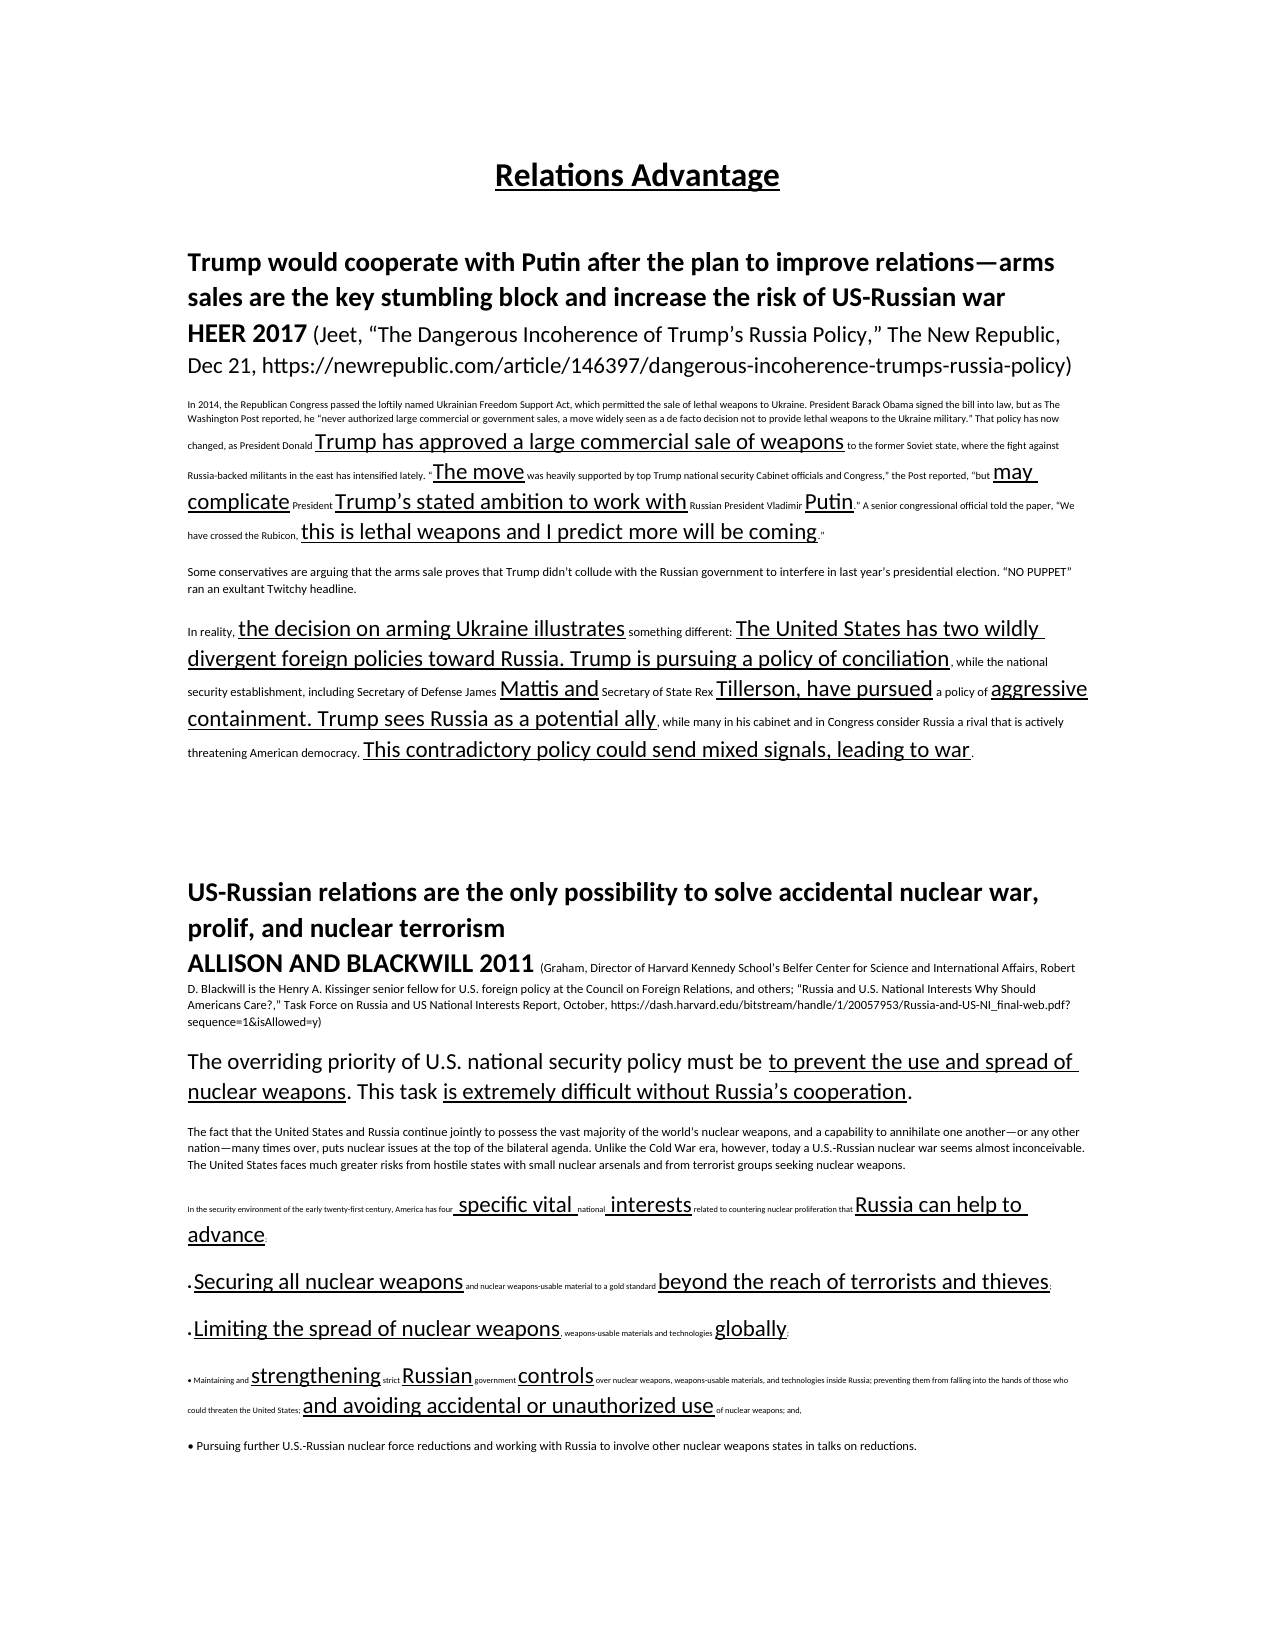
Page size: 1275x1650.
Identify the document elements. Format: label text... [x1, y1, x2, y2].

text • Pursuing further U.S.-Russian nuclear force reductions and working with Russia to involve other nuclear weapons states in talks on reductions. [187, 1438, 1087, 1453]
subtitle Trump would cooperate with Putin after the plan to improve relations—arms sales are the key stumbling block and increase the risk of US-Russian war [187, 245, 1087, 314]
text Some conservatives are arguing that the arms sale proves that Trump didn’t collude with the Russian government to interfere in last year’s presidential election. “NO PUPPET” ran an exultant Twitchy headline. [187, 564, 1087, 596]
subtitle Relations Advantage [187, 154, 1087, 195]
text The overriding priority of U.S. national security policy must be to prevent the use and spread of nuclear weapons. This task is extremely difficult without Russia’s cooperation. [187, 1047, 1087, 1105]
text In reality, the decision on arming Ukraine illustrates something different: The United States has two wildly divergent foreign policies toward Russia. Trump is pursuing a policy of conciliation, while the national security establishment, including Secretary of Defense James Mattis and Secretary of State Rex Tillerson, have pursued a policy of aggressive containment. Trump sees Russia as a potential ally, while many in his cabinet and in Congress consider Russia a rival that is actively threatening American democracy. This contradictory policy could send mixed signals, leading to war. [187, 614, 1087, 763]
text • Maintaining and strengthening strict Russian government controls over nuclear weapons, weapons-usable materials, and technologies inside Russia; preventing them from falling into the hands of those who could threaten the United States; and avoiding accidental or unauthorized use of nuclear weapons; and, [187, 1361, 1087, 1419]
text The fact that the United States and Russia continue jointly to possess the vast majority of the world’s nuclear weapons, and a capability to annihilate one another—or any other nation—many times over, puts nuclear issues at the top of the bilateral agenda. Unlike the Cold War era, however, today a U.S.-Russian nuclear war seems almost inconceivable. The United States faces much greater risks from hostile states with small nuclear arsenals and from terrorist groups seeking nuclear weapons. [187, 1124, 1087, 1172]
text In 2014, the Republican Congress passed the loftily named Ukrainian Freedom Support Act, which permitted the sale of lethal weapons to Ukraine. President Barack Obama signed the bill into law, but as The Washington Post reported, he “never authorized large commercial or government sales, a move widely seen as a de facto decision not to provide lethal weapons to the Ukraine military.” That policy has now changed, as President Donald Trump has approved a large commercial sale of weapons to the former Soviet state, where the fight against Russia-backed militants in the east has intensified lately. “The move was heavily supported by top Trump national security Cabinet officials and Congress,” the Post reported, “but may complicate President Trump’s stated ambition to work with Russian President Vladimir Putin.” A senior congressional official told the paper, “We have crossed the Rubicon, this is lethal weapons and I predict more will be coming.” [187, 398, 1087, 546]
text HEER 2017 (Jeet, “The Dangerous Incoherence of Trump’s Russia Policy,” The New Republic, Dec 21, https://newrepublic.com/article/146397/dangerous-incoherence-trumps-russia-policy) [187, 316, 1087, 379]
text • Securing all nuclear weapons and nuclear weapons-usable material to a gold standard beyond the reach of terrorists and thieves; [187, 1267, 1087, 1295]
subtitle US-Russian relations are the only possibility to solve accidental nuclear war, prolif, and nuclear terrorism [187, 875, 1087, 944]
text In the security environment of the early twenty-first century, America has four specific vital national interests related to countering nuclear proliferation that Russia can help to advance: [187, 1190, 1087, 1248]
text ALLISON AND BLACKWILL 2011 (Graham, Director of Harvard Kennedy School’s Belfer Center for Science and International Affairs, Robert D. Blackwill is the Henry A. Kissinger senior fellow for U.S. foreign policy at the Council on Foreign Relations, and others; “Russia and U.S. National Interests Why Should Americans Care?,” Task Force on Russia and US National Interests Report, October, https://dash.harvard.edu/bitstream/handle/1/20057953/Russia-and-US-NI_final-web.pdf?sequence=1&isAllowed=y) [187, 947, 1087, 1029]
text • Limiting the spread of nuclear weapons, weapons-usable materials and technologies globally; [187, 1314, 1087, 1342]
